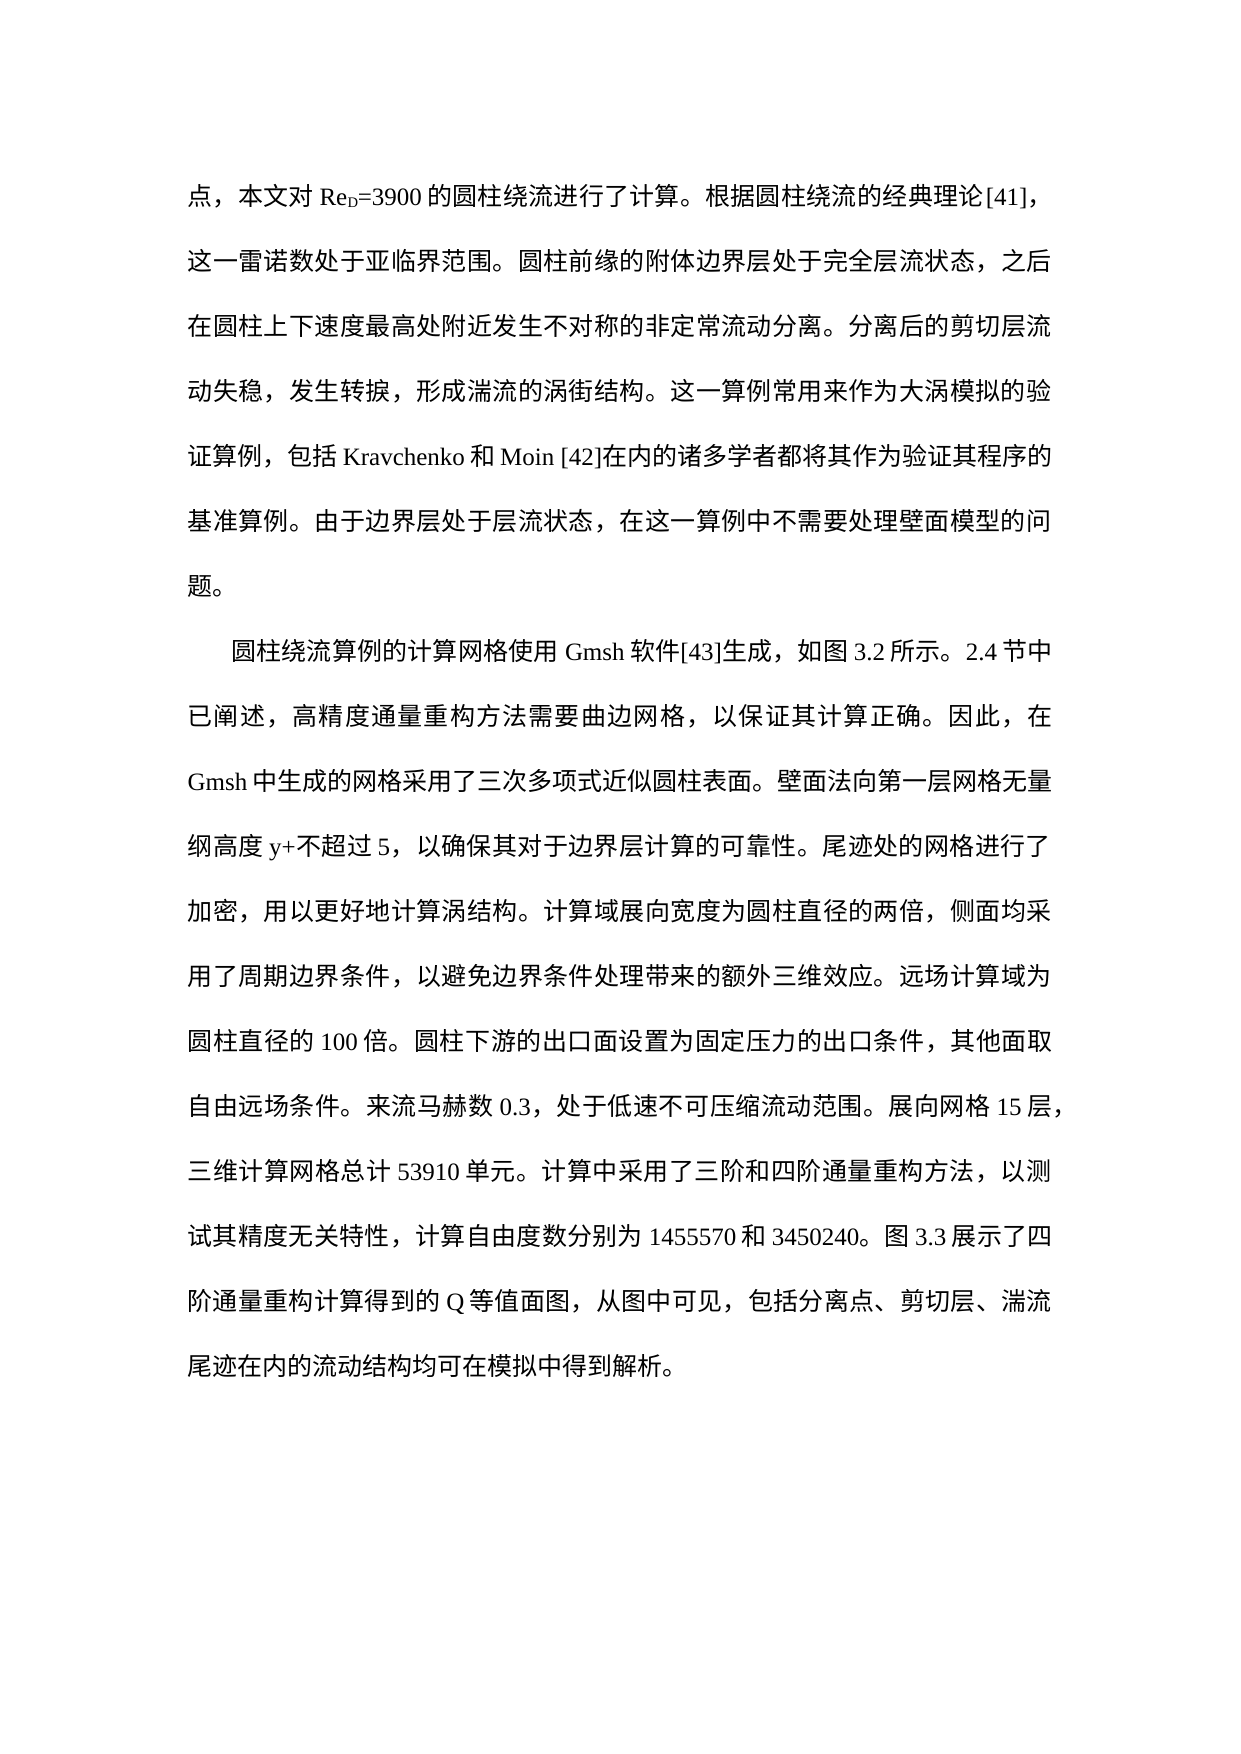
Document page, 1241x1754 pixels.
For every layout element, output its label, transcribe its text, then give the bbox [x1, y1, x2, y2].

text 圆柱绕流算例的计算网格使用Gmsh软件[43]生成，如图3.2所示。2.4节中已阐述，高精度通量重构方法需要曲边网格，以保证其计算正确。因此，在Gmsh中生成的网格采用了三次多项式近似圆柱表面。壁面法向第一层网格无量纲高度y+不超过5，以确保其对于边界层计算的可靠性。尾迹处的网格进行了加密，用以更好地计算涡结构。计算域展向宽度为圆柱直径的两倍，侧面均采用了周期边界条件，以避免边界条件处理带来的额外三维效应。远场计算域为圆柱直径的100倍。圆柱下游的出口面设置为固定压力的出口条件，其他面取自由远场条件。来流马赫数0.3，处于低速不可压缩流动范围。展向网格15层，三维计算网格总计53910单元。计算中采用了三阶和四阶通量重构方法，以测试其精度无关特性，计算自由度数分别为1455570和3450240。图3.3展示了四阶通量重构计算得到的Q等值面图，从图中可见，包括分离点、剪切层、湍流尾迹在内的流动结构均可在模拟中得到解析。 [187, 617, 1053, 1397]
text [187, 162, 1053, 617]
